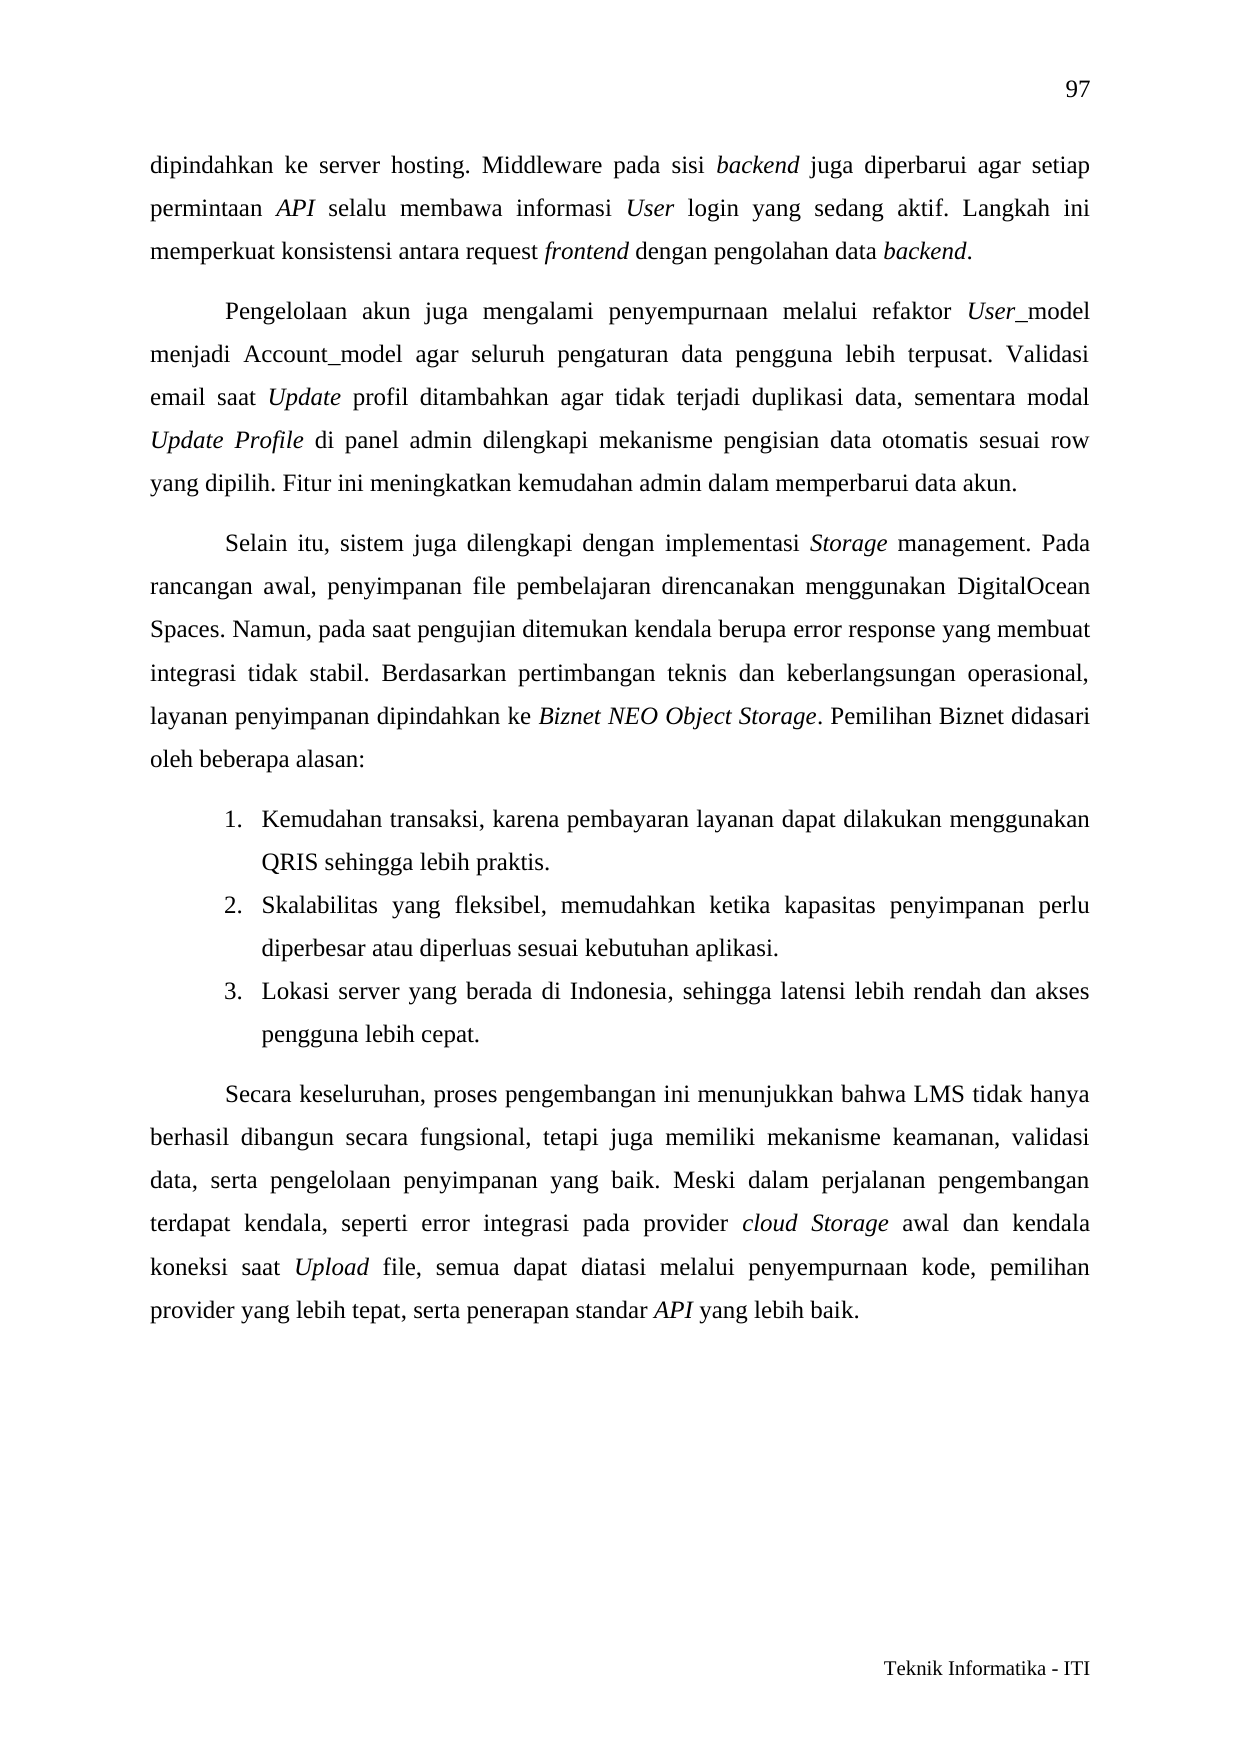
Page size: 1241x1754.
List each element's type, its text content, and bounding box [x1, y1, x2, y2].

list Lokasi server yang berada di Indonesia, sehingga latensi lebih rendah dan akses pengguna lebih cepat. [224, 976, 1090, 1048]
text Pengelolaan akun juga mengalami penyempurnaan melalui refaktor User_model menjadi Account_model agar seluruh pengaturan data pengguna lebih terpusat. Validasi email saat Update profil ditambahkan agar tidak terjadi duplikasi data, sementara modal Update Profile di panel admin dilengkapi mekanisme pengisian data otomatis sesuai row yang dipilih. Fitur ini meningkatkan kemudahan admin dalam memperbarui data akun. [150, 296, 1090, 497]
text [150, 150, 1090, 265]
list Kemudahan transaksi, karena pembayaran layanan dapat dilakukan menggunakan QRIS sehingga lebih praktis. [224, 804, 1090, 876]
text Secara keseluruhan, proses pengembangan ini menunjukkan bahwa LMS tidak hanya berhasil dibangun secara fungsional, tetapi juga memiliki mekanisme keamanan, validasi data, serta pengelolaan penyimpanan yang baik. Meski dalam perjalanan pengembangan terdapat kendala, seperti error integrasi pada provider cloud Storage awal dan kendala koneksi saat Upload file, semua dapat diatasi melalui penyempurnaan kode, pemilihan provider yang lebih tepat, serta penerapan standar API yang lebih baik. [150, 1079, 1090, 1323]
text Selain itu, sistem juga dilengkapi dengan implementasi Storage management. Pada rancangan awal, penyimpanan file pembelajaran direncanakan menggunakan DigitalOcean Spaces. Namun, pada saat pengujian ditemukan kendala berupa error response yang membuat integrasi tidak stabil. Berdasarkan pertimbangan teknis dan keberlangsungan operasional, layanan penyimpanan dipindahkan ke Biznet NEO Object Storage. Pemilihan Biznet didasari oleh beberapa alasan: [150, 528, 1090, 773]
list Skalabilitas yang fleksibel, memudahkan ketika kapasitas penyimpanan perlu diperbesar atau diperluas sesuai kebutuhan aplikasi. [224, 890, 1090, 962]
